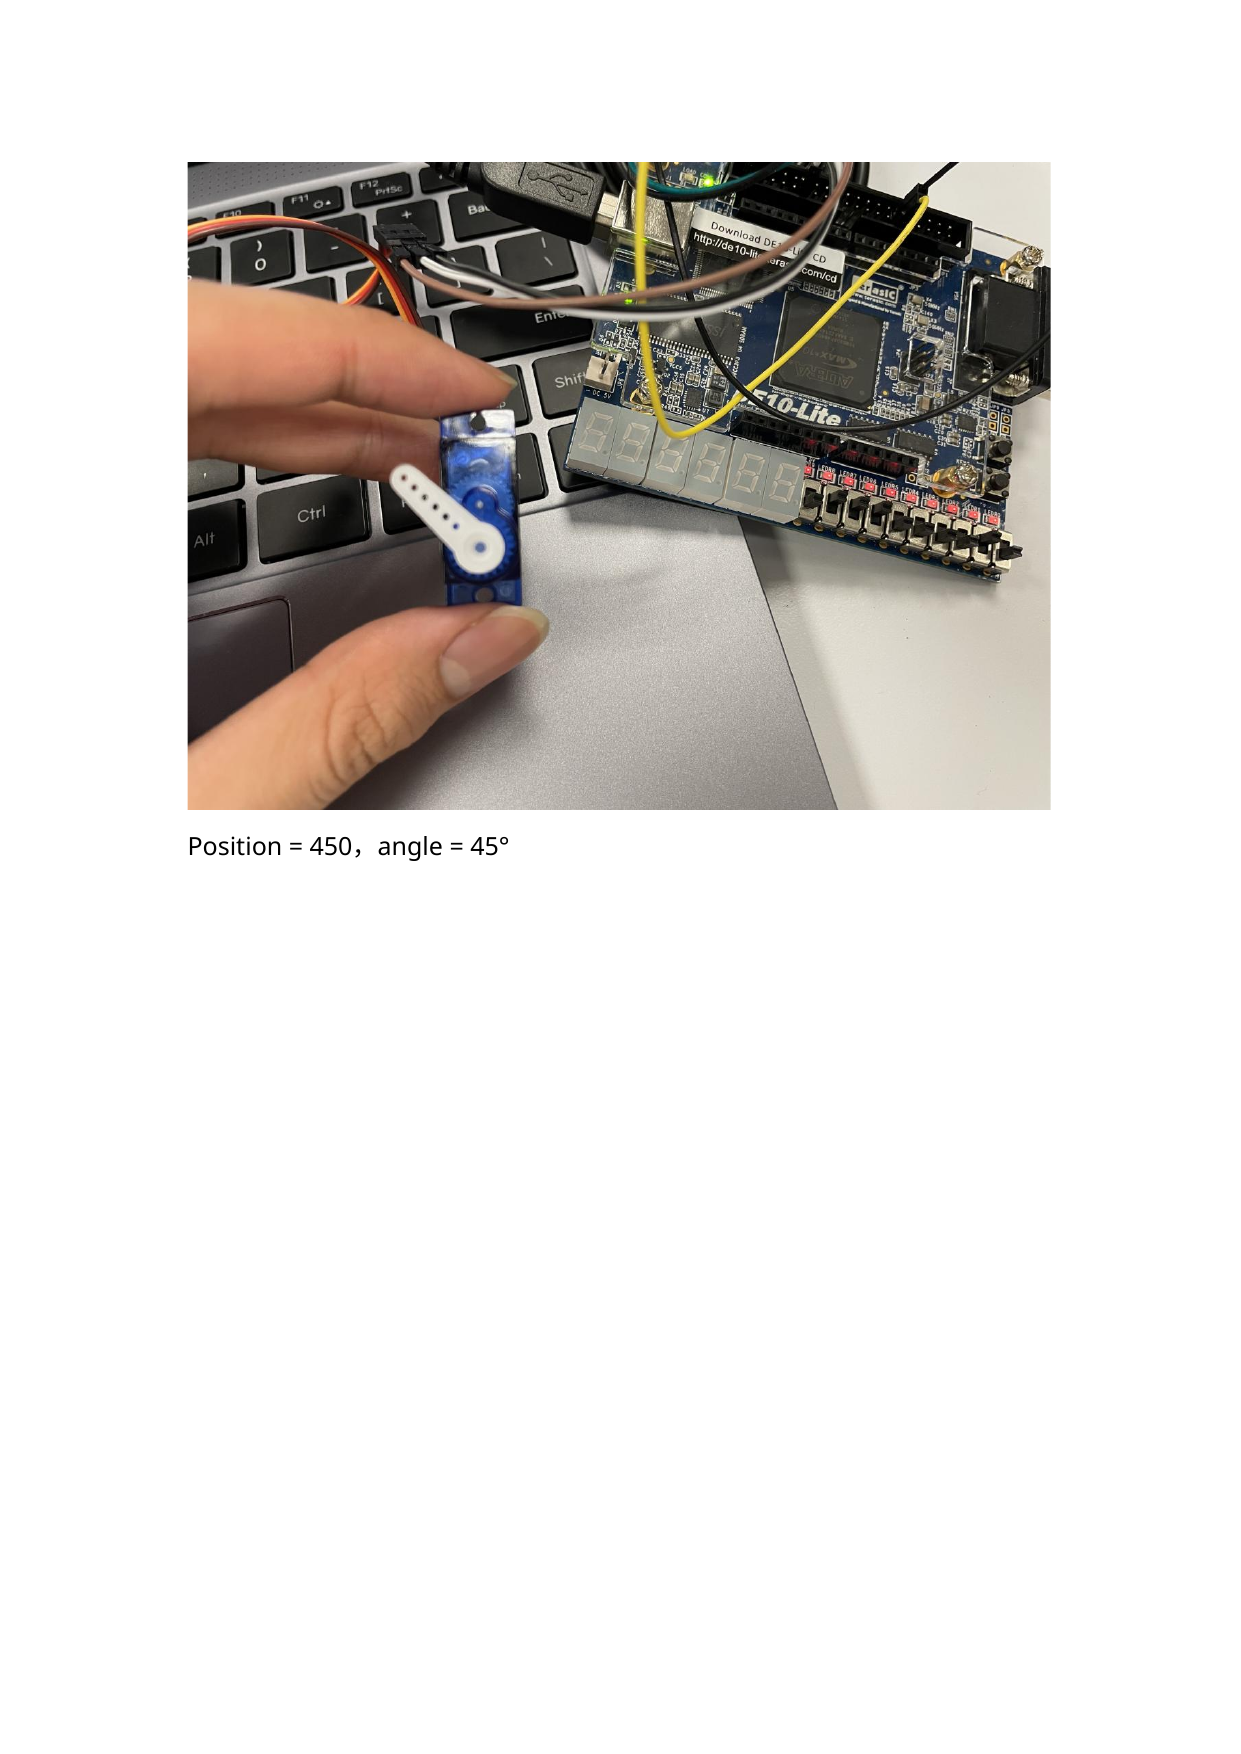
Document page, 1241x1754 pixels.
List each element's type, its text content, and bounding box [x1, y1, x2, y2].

picture [187, 162, 1051, 810]
text Position = 450，angle = 45° [187, 812, 1053, 877]
